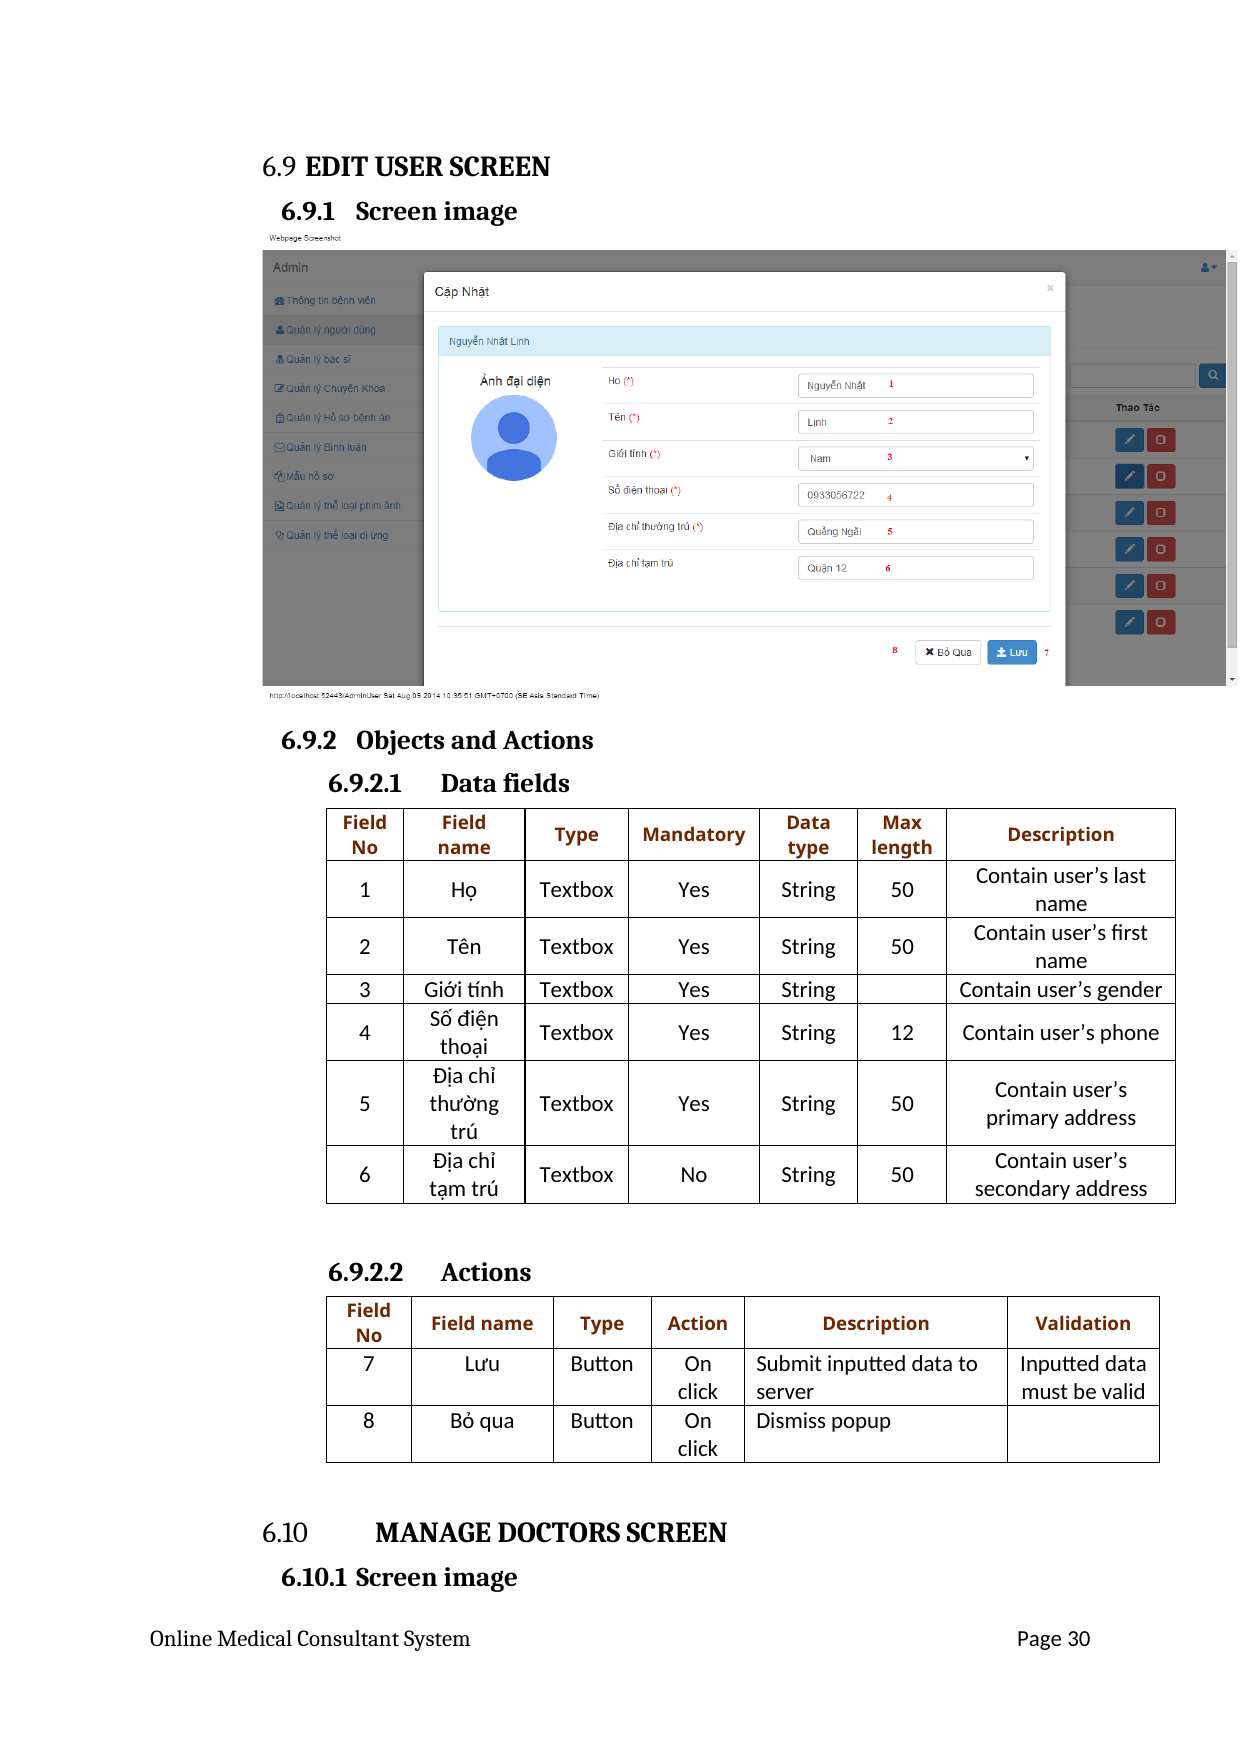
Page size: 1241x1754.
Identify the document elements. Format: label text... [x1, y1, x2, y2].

subtitle Screen image [281, 196, 1090, 227]
table_cell 50 [858, 1061, 946, 1145]
table_cell Số điện thoại [404, 1004, 524, 1060]
subtitle Objects and Actions [281, 725, 1090, 756]
table_cell 5 [327, 1061, 403, 1145]
subtitle Data fields [328, 768, 1090, 799]
subtitle EDIT USER SCREEN [262, 150, 1090, 183]
table_header Validation [1008, 1297, 1159, 1348]
table_cell 1 [327, 861, 403, 917]
table_header Mandatory [629, 809, 759, 860]
table_cell Contain user’s first name [947, 918, 1175, 974]
table_cell String [760, 975, 857, 1003]
table_cell Contain user’s last name [947, 861, 1175, 917]
table_header Type [526, 809, 628, 860]
table_cell 50 [858, 861, 946, 917]
table_cell Dismiss popup [745, 1406, 1007, 1462]
table_cell Textbox [526, 861, 628, 917]
table_cell Yes [629, 1061, 759, 1145]
table_cell Button [554, 1349, 651, 1405]
table_cell Yes [629, 918, 759, 974]
table_cell 4 [327, 1004, 403, 1060]
table_cell No [629, 1146, 759, 1202]
table_cell Yes [629, 975, 759, 1003]
picture [262, 235, 1238, 700]
table_cell 7 [327, 1349, 411, 1405]
table_cell Inputted data must be valid [1008, 1349, 1159, 1405]
table_cell Contain user’s gender [947, 975, 1175, 1003]
table_cell Yes [629, 1004, 759, 1060]
table_cell Họ [404, 861, 524, 917]
subtitle Screen image [281, 1562, 1090, 1593]
table_cell String [760, 1004, 857, 1060]
table_cell Textbox [526, 975, 628, 1003]
table_cell Button [554, 1406, 651, 1462]
table_header Description [947, 809, 1175, 860]
table_cell Textbox [526, 1004, 628, 1060]
table_cell Contain user’s phone [947, 1004, 1175, 1060]
table_cell Textbox [526, 1146, 628, 1202]
table_cell 6 [327, 1146, 403, 1202]
table_cell Địa chỉ thường trú [404, 1061, 524, 1145]
table_cell 12 [858, 1004, 946, 1060]
table_cell String [760, 861, 857, 917]
table_cell Tên [404, 918, 524, 974]
table_cell Textbox [526, 918, 628, 974]
table_cell 2 [327, 918, 403, 974]
table_header Field No [327, 1297, 411, 1348]
table_header Field No [327, 809, 403, 860]
table_cell 3 [327, 975, 403, 1003]
table_cell Contain user’s primary address [947, 1061, 1175, 1145]
table_header Max length [858, 809, 946, 860]
table_cell String [760, 918, 857, 974]
table_cell Textbox [526, 1061, 628, 1145]
table_header Field name [412, 1297, 553, 1348]
table_cell On click [652, 1349, 744, 1405]
table_cell Giới tính [404, 975, 524, 1003]
table_cell Lưu [412, 1349, 553, 1405]
table_cell String [760, 1061, 857, 1145]
table_cell On click [652, 1406, 744, 1462]
table_header Type [554, 1297, 651, 1348]
table_header Description [745, 1297, 1007, 1348]
subtitle MANAGE DOCTORS SCREEN [262, 1516, 1090, 1550]
table_cell 50 [858, 1146, 946, 1202]
table_cell Bỏ qua [412, 1406, 553, 1462]
table_cell [1008, 1406, 1159, 1462]
table_header Data type [760, 809, 857, 860]
table_header Action [652, 1297, 744, 1348]
table_cell String [760, 1146, 857, 1202]
table_header Field name [404, 809, 524, 860]
table_cell Yes [629, 861, 759, 917]
table_cell Contain user’s secondary address [947, 1146, 1175, 1202]
table_cell Submit inputted data to server [745, 1349, 1007, 1405]
subtitle Actions [328, 1257, 1090, 1288]
table_cell 50 [858, 918, 946, 974]
table_cell [858, 975, 946, 1003]
table_cell Địa chỉ tạm trú [404, 1146, 524, 1202]
table_cell 8 [327, 1406, 411, 1462]
